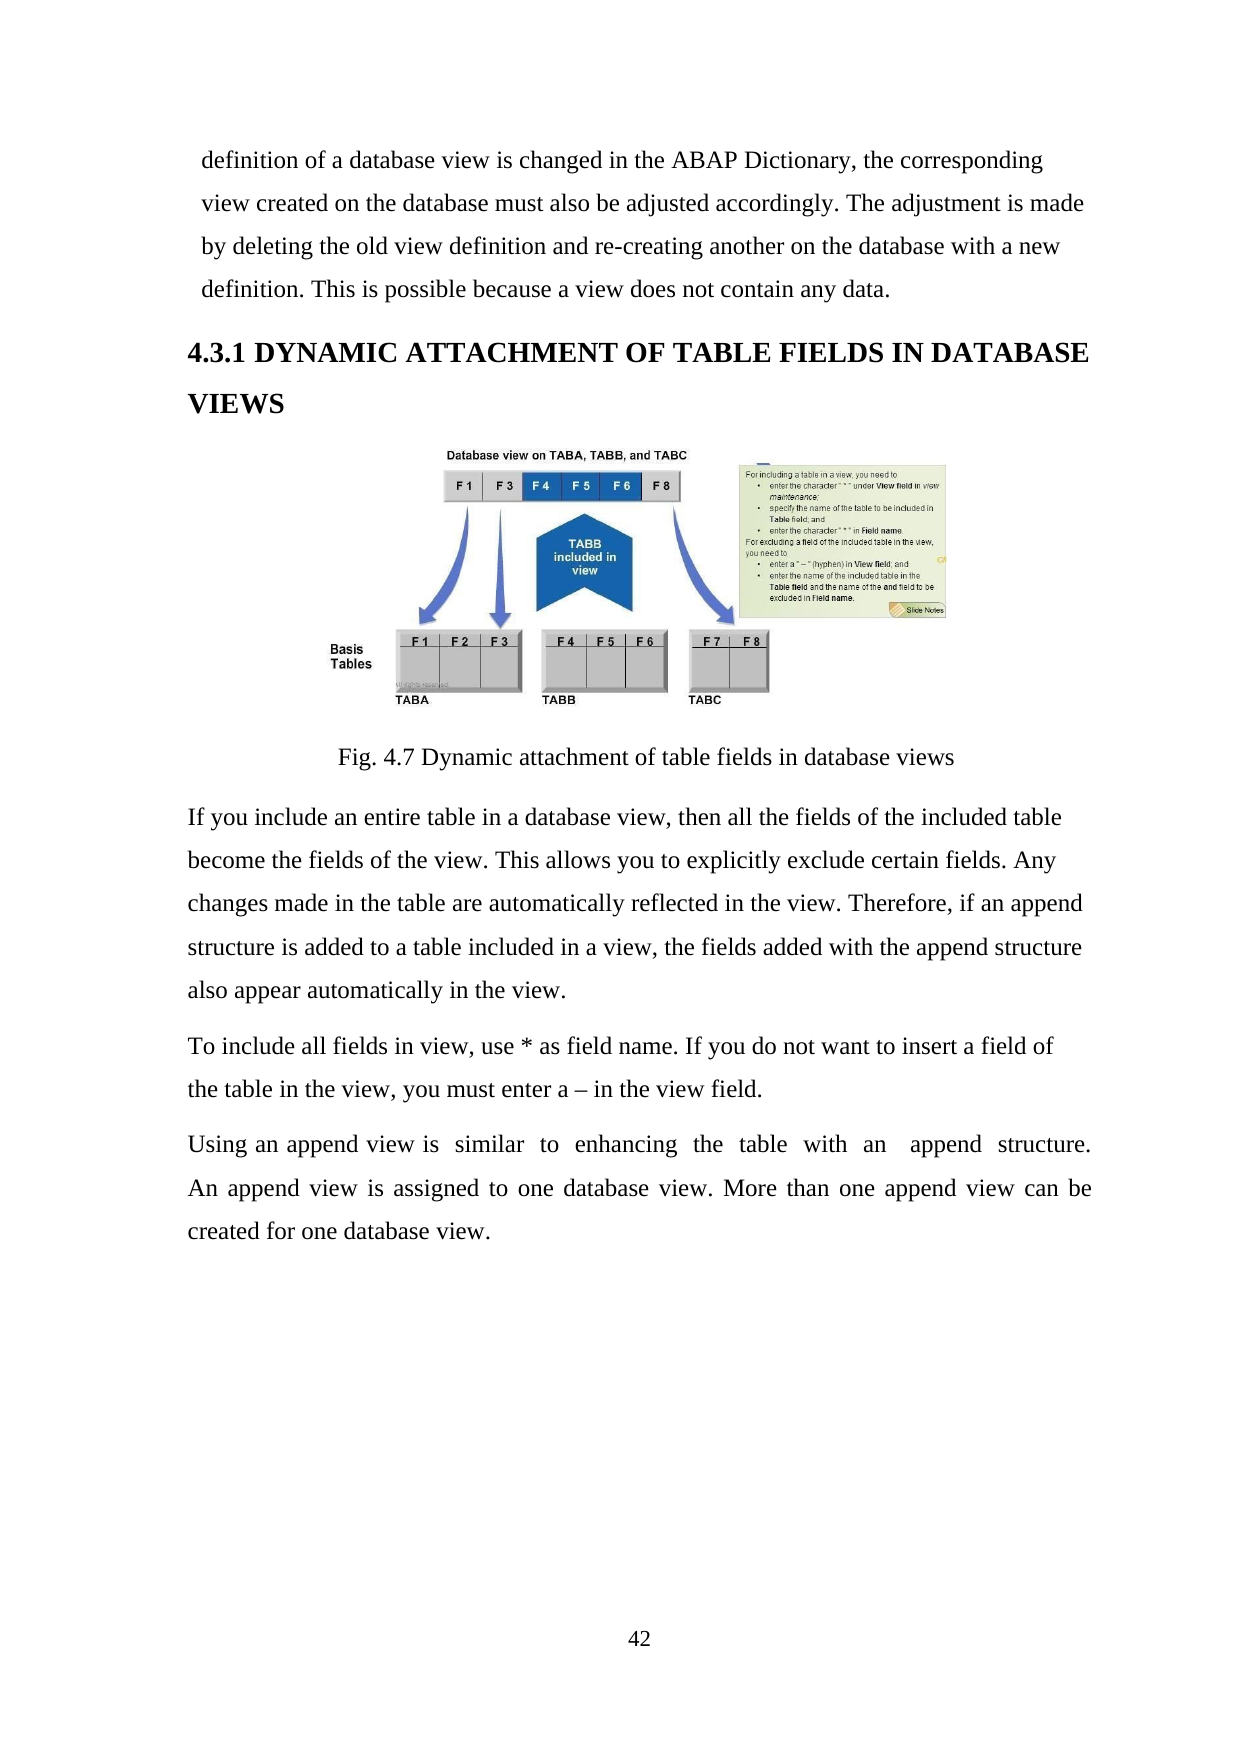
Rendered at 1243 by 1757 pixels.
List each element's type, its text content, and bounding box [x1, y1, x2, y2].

subtitle DYNAMIC ATTACHMENT OF TABLE FIELDS IN DATABASE VIEWS [187, 335, 1091, 419]
picture [326, 448, 947, 707]
text To include all fields in view, use * as field name. If you do not want to insert a field of the table in the view, you must enter a – in the view field. [187, 1031, 1056, 1103]
text If you include an entire table in a database view, then all the fields of the included table become the fields of the view. This allows you to explicitly exclude certain fields. Any changes made in the table are automatically reflected in the view. Therefore, if an append structure is added to a table included in a view, the fields added with the append structure also appear automatically in the view. [187, 802, 1085, 1003]
text definition of a database view is changed in the ABAP Dictionary, the corresponding view created on the database must also be adjusted accordingly. The adjustment is made by deleting the old view definition and re-creating another on the database with a new definition. This is possible because a view does not contain any data. [201, 145, 1086, 303]
text Using an append view is similar to enhancing the table with an append structure. An append view is assigned to one database view. More than one append view can be created for one database view. [187, 1129, 1093, 1244]
